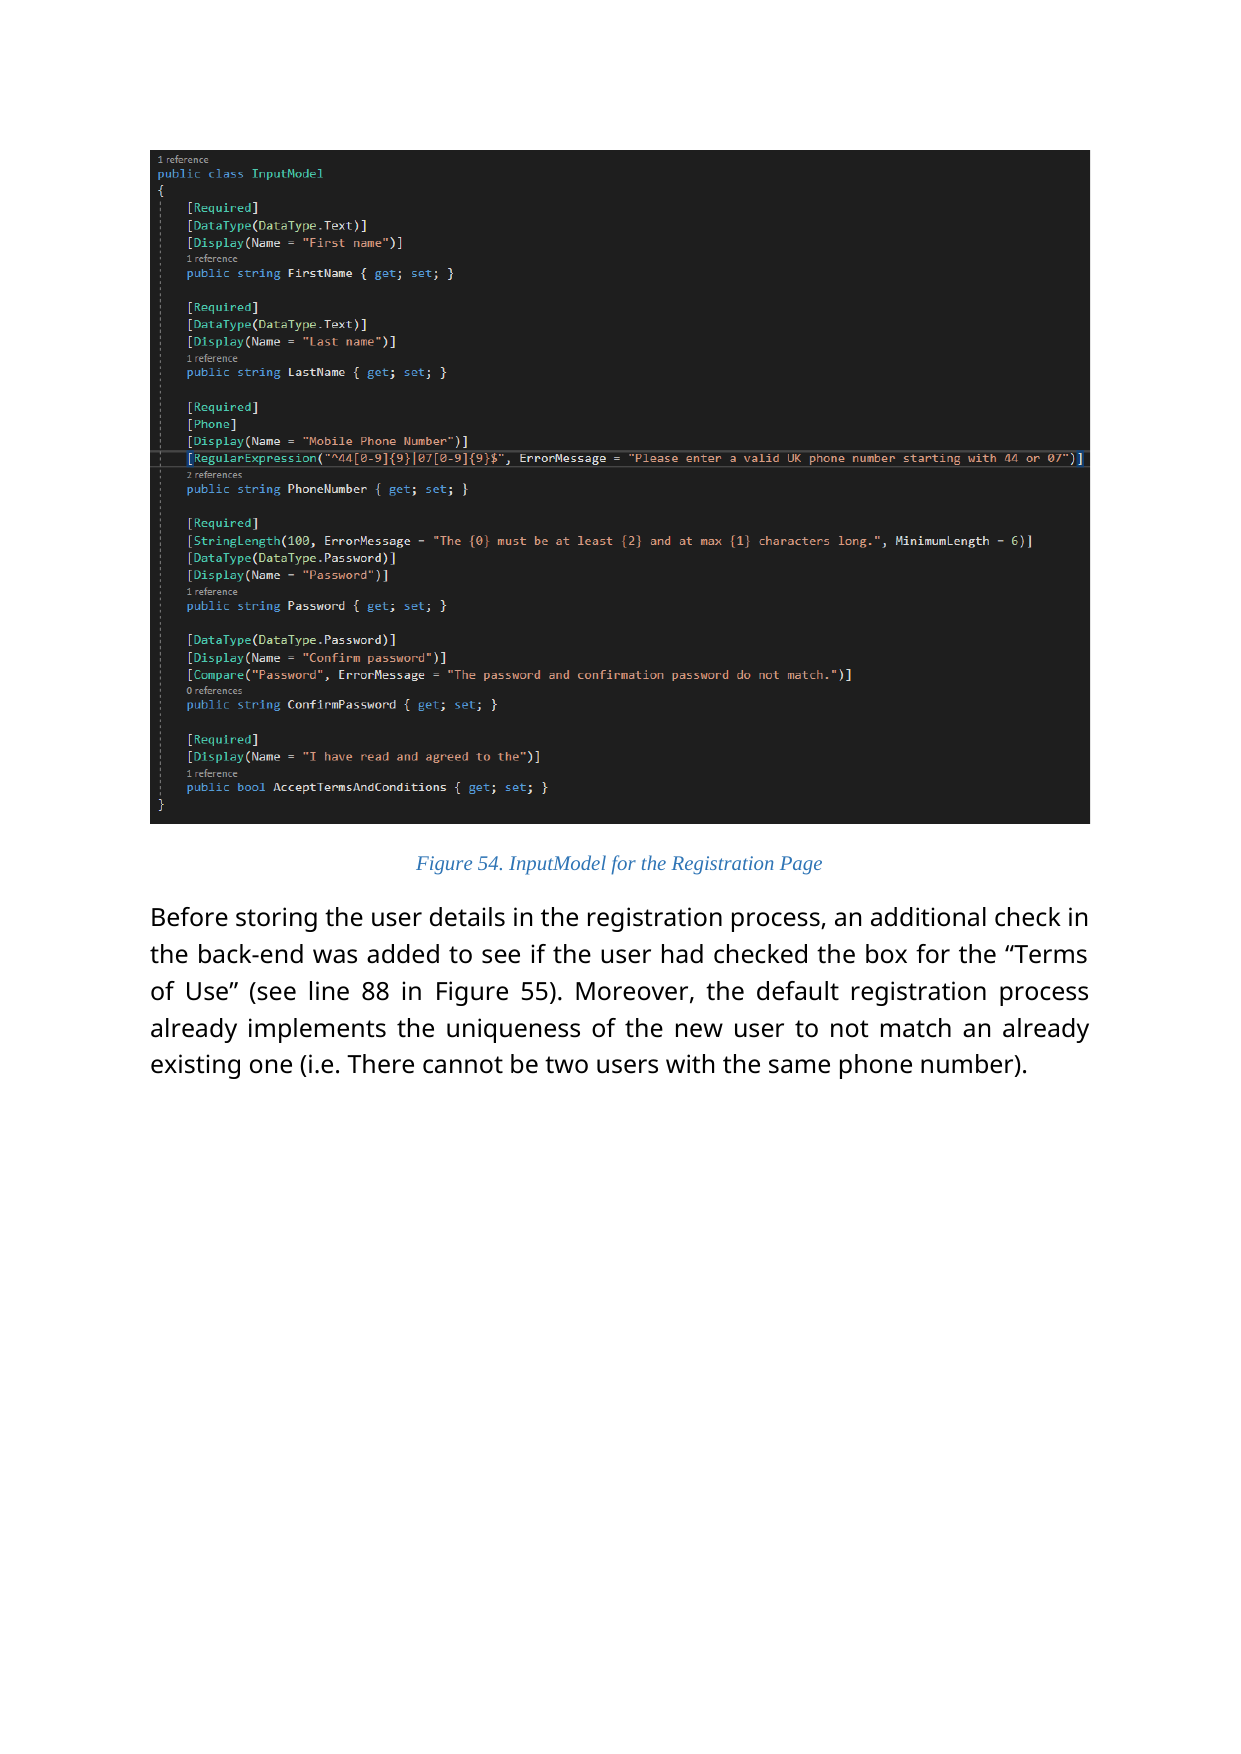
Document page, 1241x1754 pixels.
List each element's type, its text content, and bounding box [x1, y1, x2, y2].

picture [150, 150, 1091, 824]
text Figure 54. InputModel for the Registration Page [150, 851, 1090, 875]
text Before storing the user details in the registration process, an additional check in the back-end was added to see if the user had checked the box for the “Terms of Use” (see line 88 in Figure 55). Moreover, the default registration process already implements the uniqueness of the new user to not match an already existing one (i.e. There cannot be two users with the same phone number). [150, 900, 1090, 1081]
